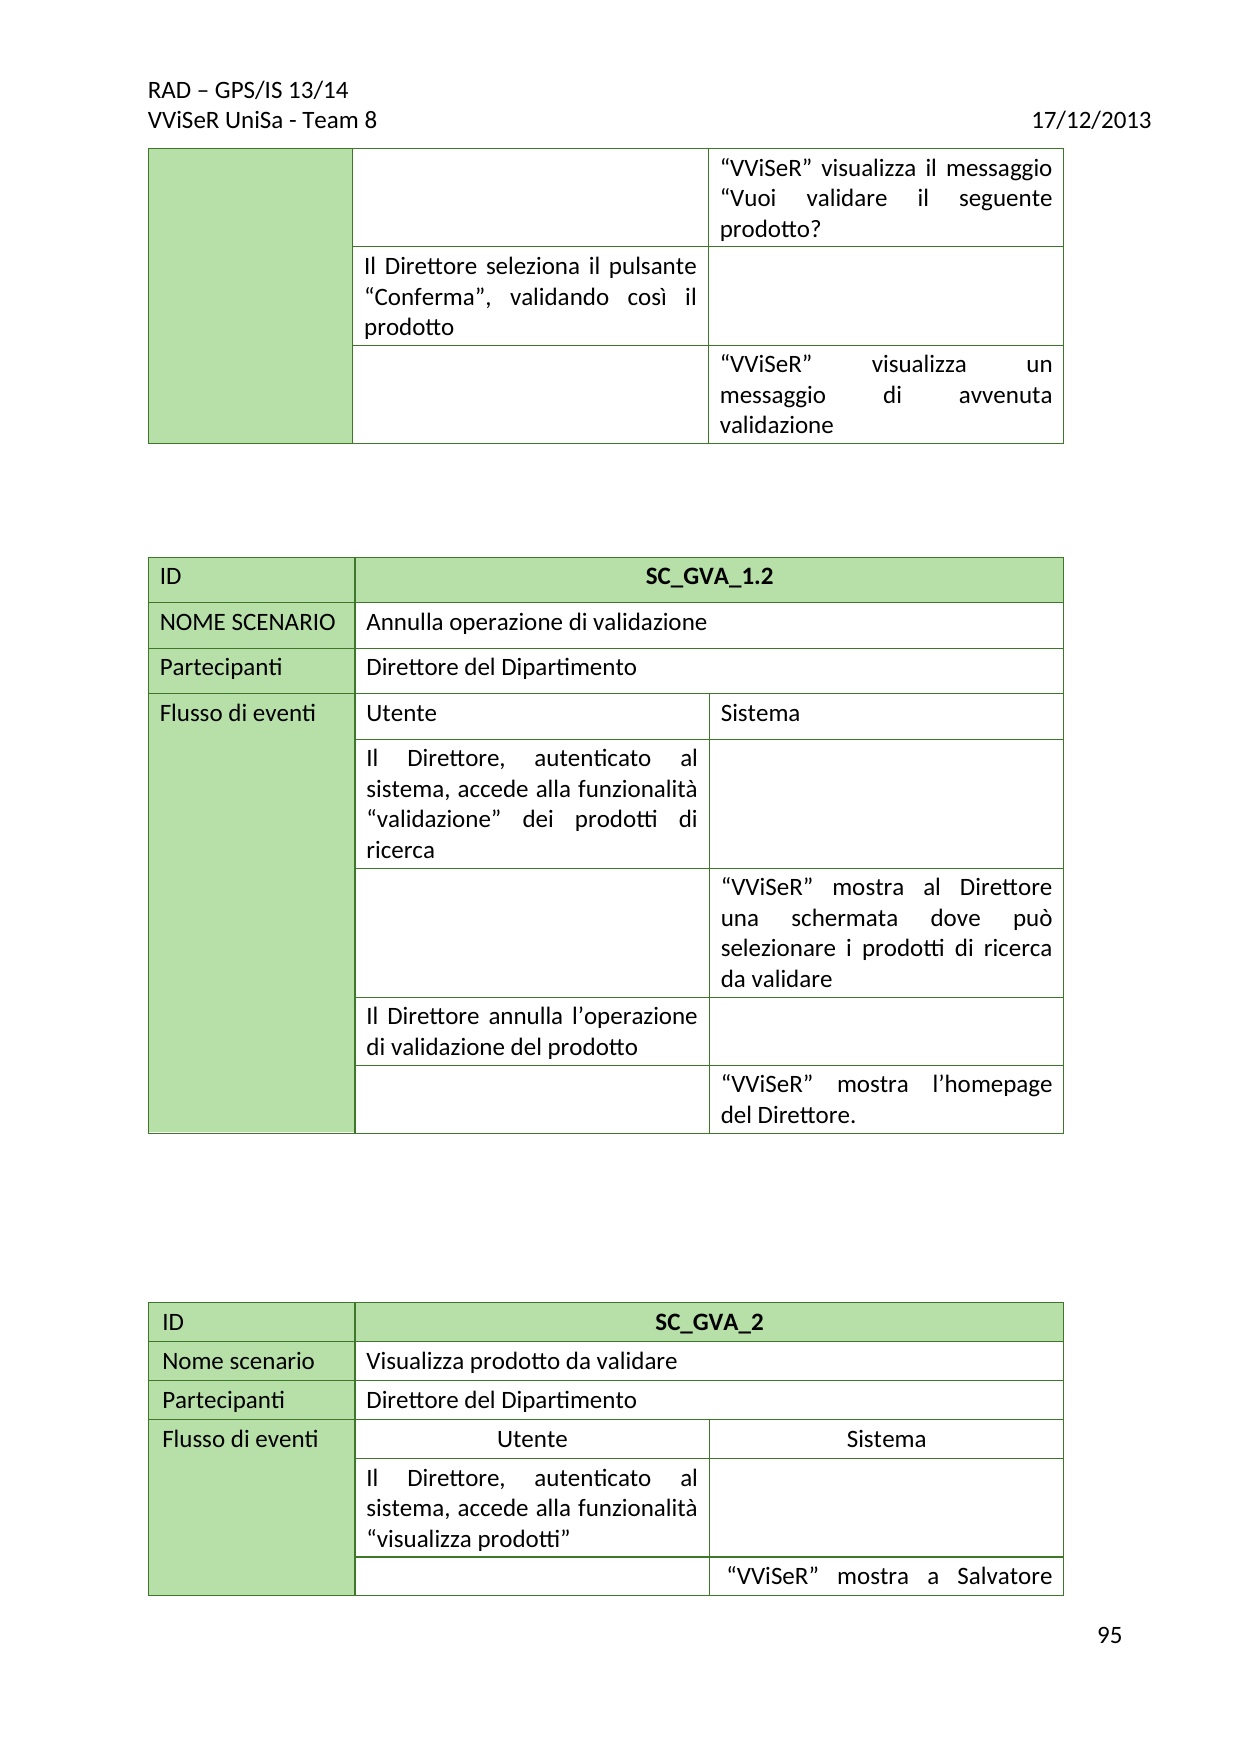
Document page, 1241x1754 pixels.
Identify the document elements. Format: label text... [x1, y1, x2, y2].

table_cell Il Direttore, autenticato al sistema, accede alla funzionalità “visualizza prodotti” [356, 1459, 709, 1556]
table_cell Flusso di eventi [149, 694, 354, 1132]
table_cell “VViSeR” mostra al Direttore una schermata dove può selezionare i prodotti di ricerca da validare [710, 869, 1063, 997]
table_cell “VViSeR” visualizza un messaggio di avvenuta validazione [709, 346, 1063, 443]
table_cell “VViSeR” visualizza il messaggio “Vuoi validare il seguente prodotto? [709, 149, 1063, 246]
table_cell [709, 247, 1063, 344]
table_cell Utente [356, 694, 709, 739]
table_cell Direttore del Dipartimento [356, 1381, 1063, 1419]
table_header ID [149, 1303, 354, 1341]
table_cell Nome scenario [149, 1342, 354, 1380]
table_cell [356, 1558, 709, 1595]
table_cell NOME SCENARIO [149, 603, 354, 648]
table_cell [710, 740, 1063, 868]
table_cell [353, 346, 708, 443]
table_cell Partecipanti [149, 1381, 354, 1419]
table_cell Il Direttore seleziona il pulsante “Conferma”, validando così il prodotto [353, 247, 708, 344]
table_cell Partecipanti [149, 649, 354, 693]
table_header SC_GVA_2 [356, 1303, 1063, 1341]
table_cell [356, 869, 709, 997]
table_cell [353, 149, 708, 246]
table_header SC_GVA_1.2 [356, 558, 1063, 602]
table_cell Sistema [710, 694, 1063, 739]
table_cell Direttore del Dipartimento [356, 649, 1063, 693]
table_cell “VViSeR” mostra l’homepage del Direttore. [710, 1066, 1063, 1132]
table_cell Flusso di eventi [149, 1420, 354, 1595]
table_cell Sistema [710, 1420, 1063, 1458]
table_cell Utente [356, 1420, 709, 1458]
table_cell Il Direttore annulla l’operazione di validazione del prodotto [356, 998, 709, 1064]
table_header ID [149, 558, 354, 602]
table_cell Il Direttore, autenticato al sistema, accede alla funzionalità “validazione” dei prodotti di ricerca [356, 740, 709, 868]
table_cell [710, 1459, 1063, 1556]
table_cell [710, 1558, 1063, 1595]
table_cell [356, 1066, 709, 1132]
table_cell [710, 998, 1063, 1064]
table_cell Annulla operazione di validazione [356, 603, 1063, 648]
table_cell Visualizza prodotto da validare [356, 1342, 1063, 1380]
